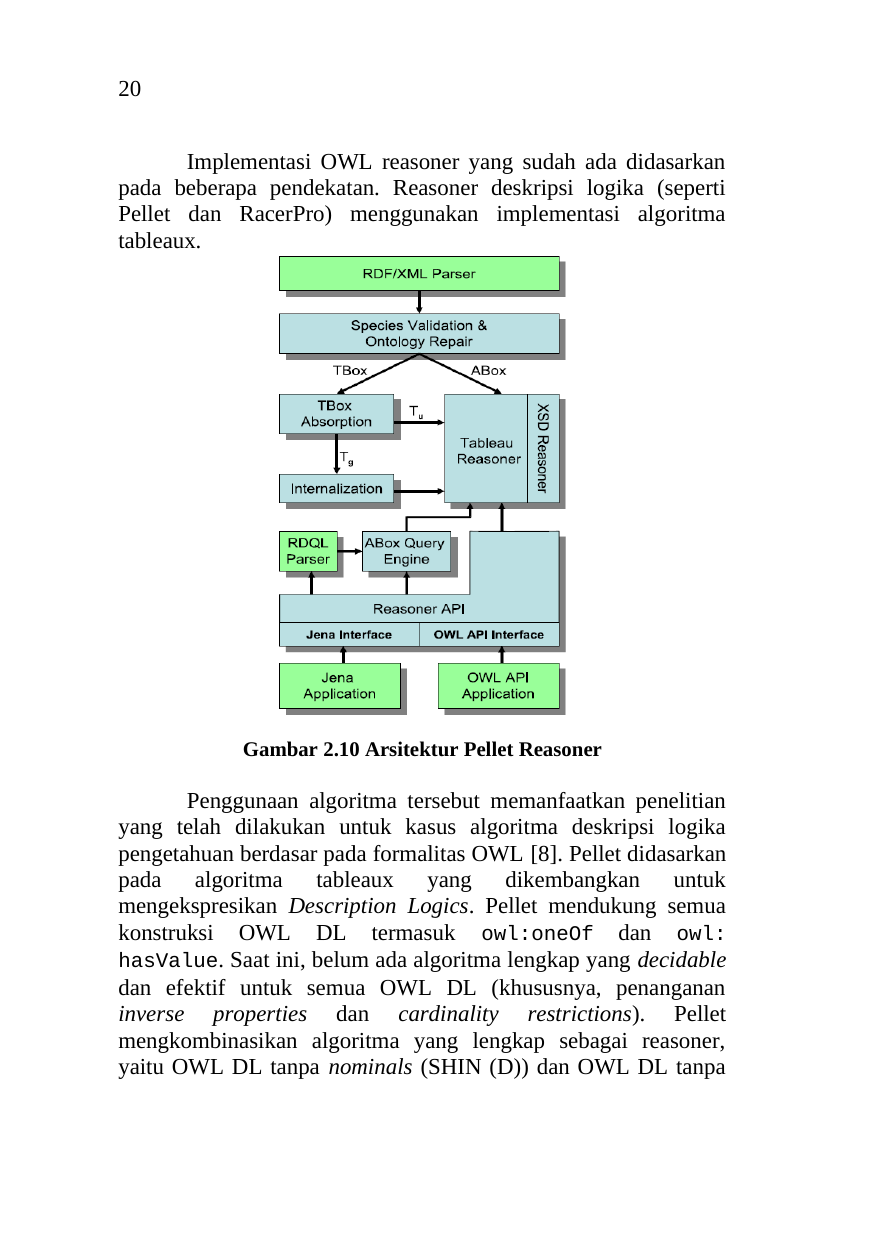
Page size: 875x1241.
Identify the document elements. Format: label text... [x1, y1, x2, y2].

picture [277, 253, 568, 716]
text Implementasi OWL reasoner yang sudah ada didasarkan pada beberapa pendekatan. Reasoner deskripsi logika (seperti Pellet dan RacerPro) menggunakan implementasi algoritma tableaux. [118, 148, 726, 253]
text Gambar 2.10 Arsitektur Pellet Reasoner [118, 737, 726, 761]
